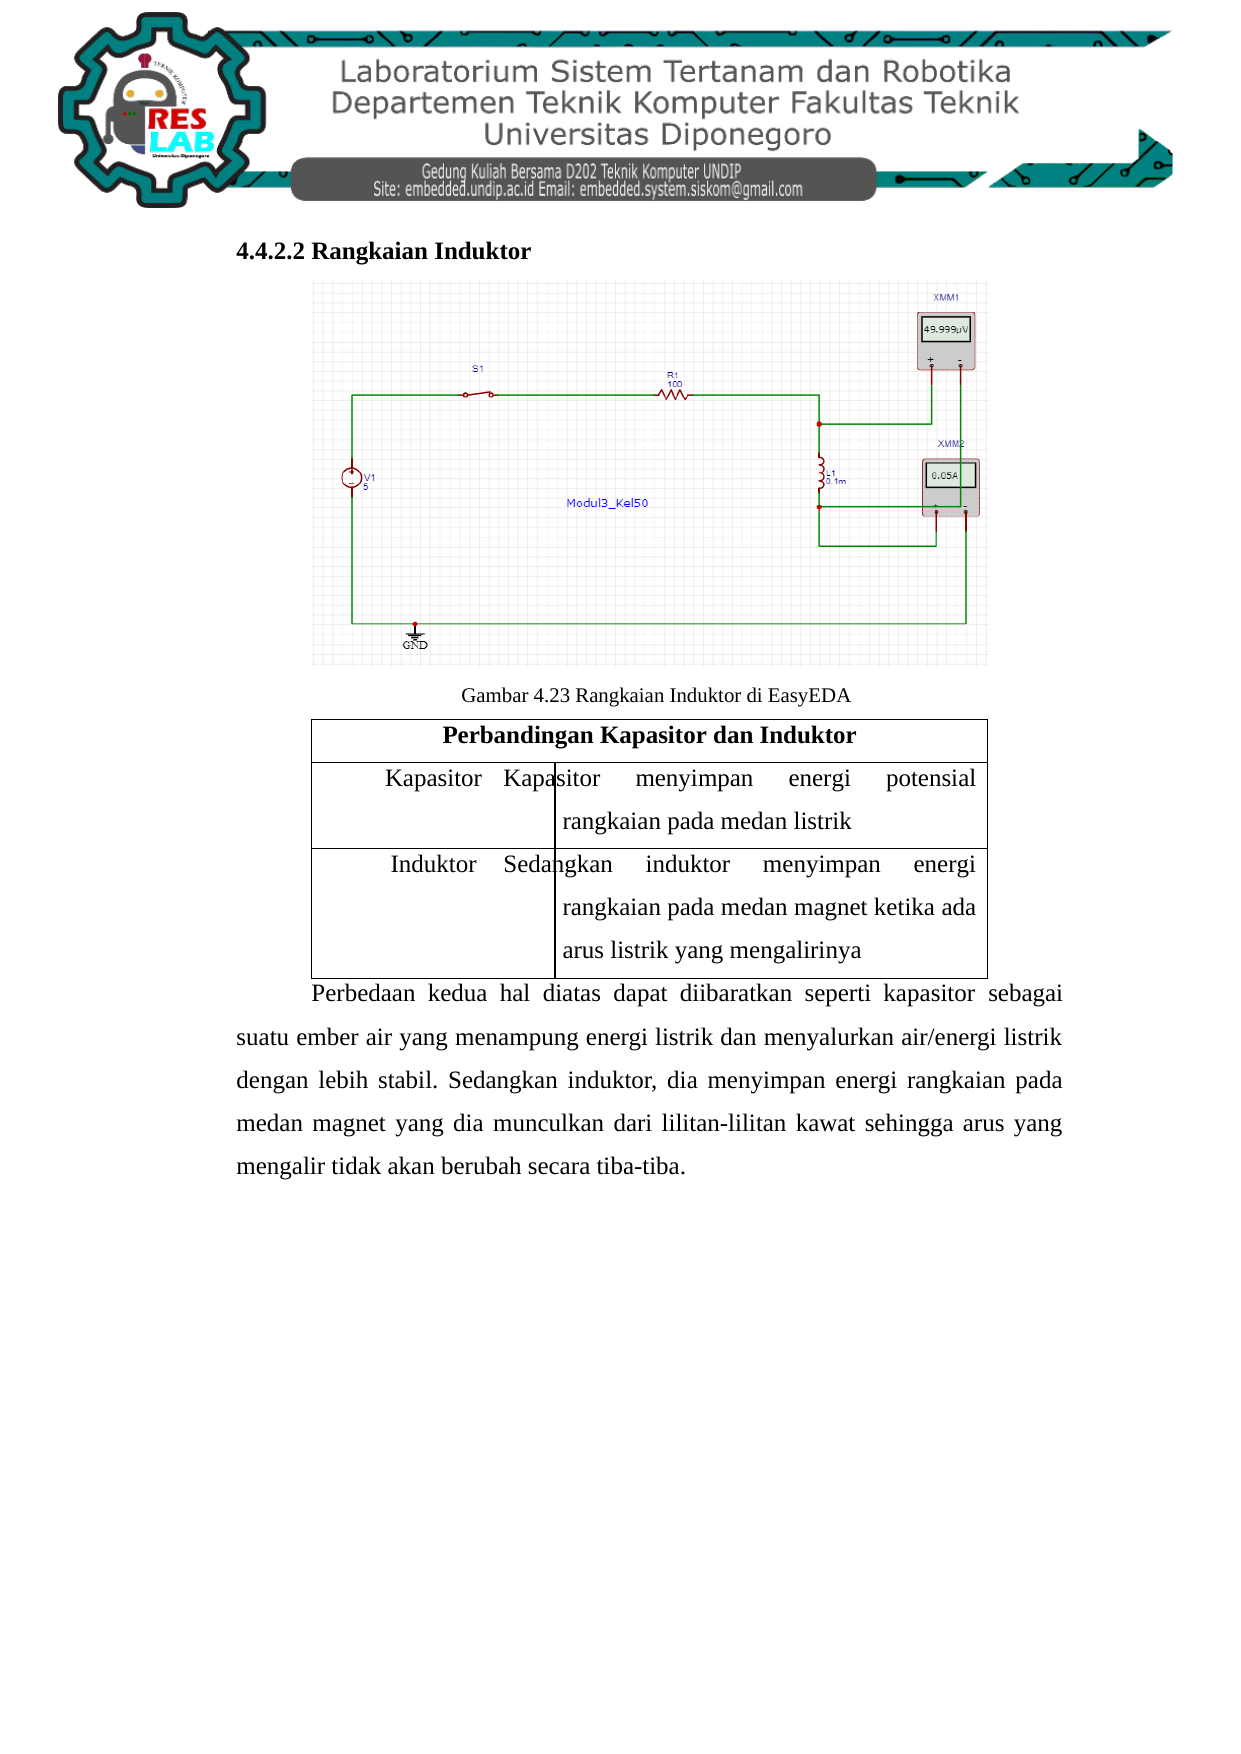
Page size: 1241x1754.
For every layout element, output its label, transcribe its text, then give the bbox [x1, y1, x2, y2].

table_cell Kapasitor menyimpan energi potensial rangkaian pada medan listrik [556, 763, 987, 848]
table_header Perbandingan Kapasitor dan Induktor [312, 720, 987, 762]
picture [310, 279, 989, 667]
table_cell Sedangkan induktor menyimpan energi rangkaian pada medan magnet ketika ada arus listrik yang mengalirinya [556, 849, 987, 977]
table_cell Induktor [312, 849, 554, 977]
picture [57, 11, 1173, 208]
subtitle Rangkaian Induktor [236, 236, 1063, 265]
text Perbedaan kedua hal diatas dapat diibaratkan seperti kapasitor sebagai suatu ember air yang menampung energi listrik dan menyalurkan air/energi listrik dengan lebih stabil. Sedangkan induktor, dia menyimpan energi rangkaian pada medan magnet yang dia munculkan dari lilitan-lilitan kawat sehingga arus yang mengalir tidak akan berubah secara tiba-tiba. [236, 978, 1063, 1180]
text Gambar 4.23 Rangkaian Induktor di EasyEDA [386, 683, 1063, 707]
table_cell Kapasitor [312, 763, 554, 848]
